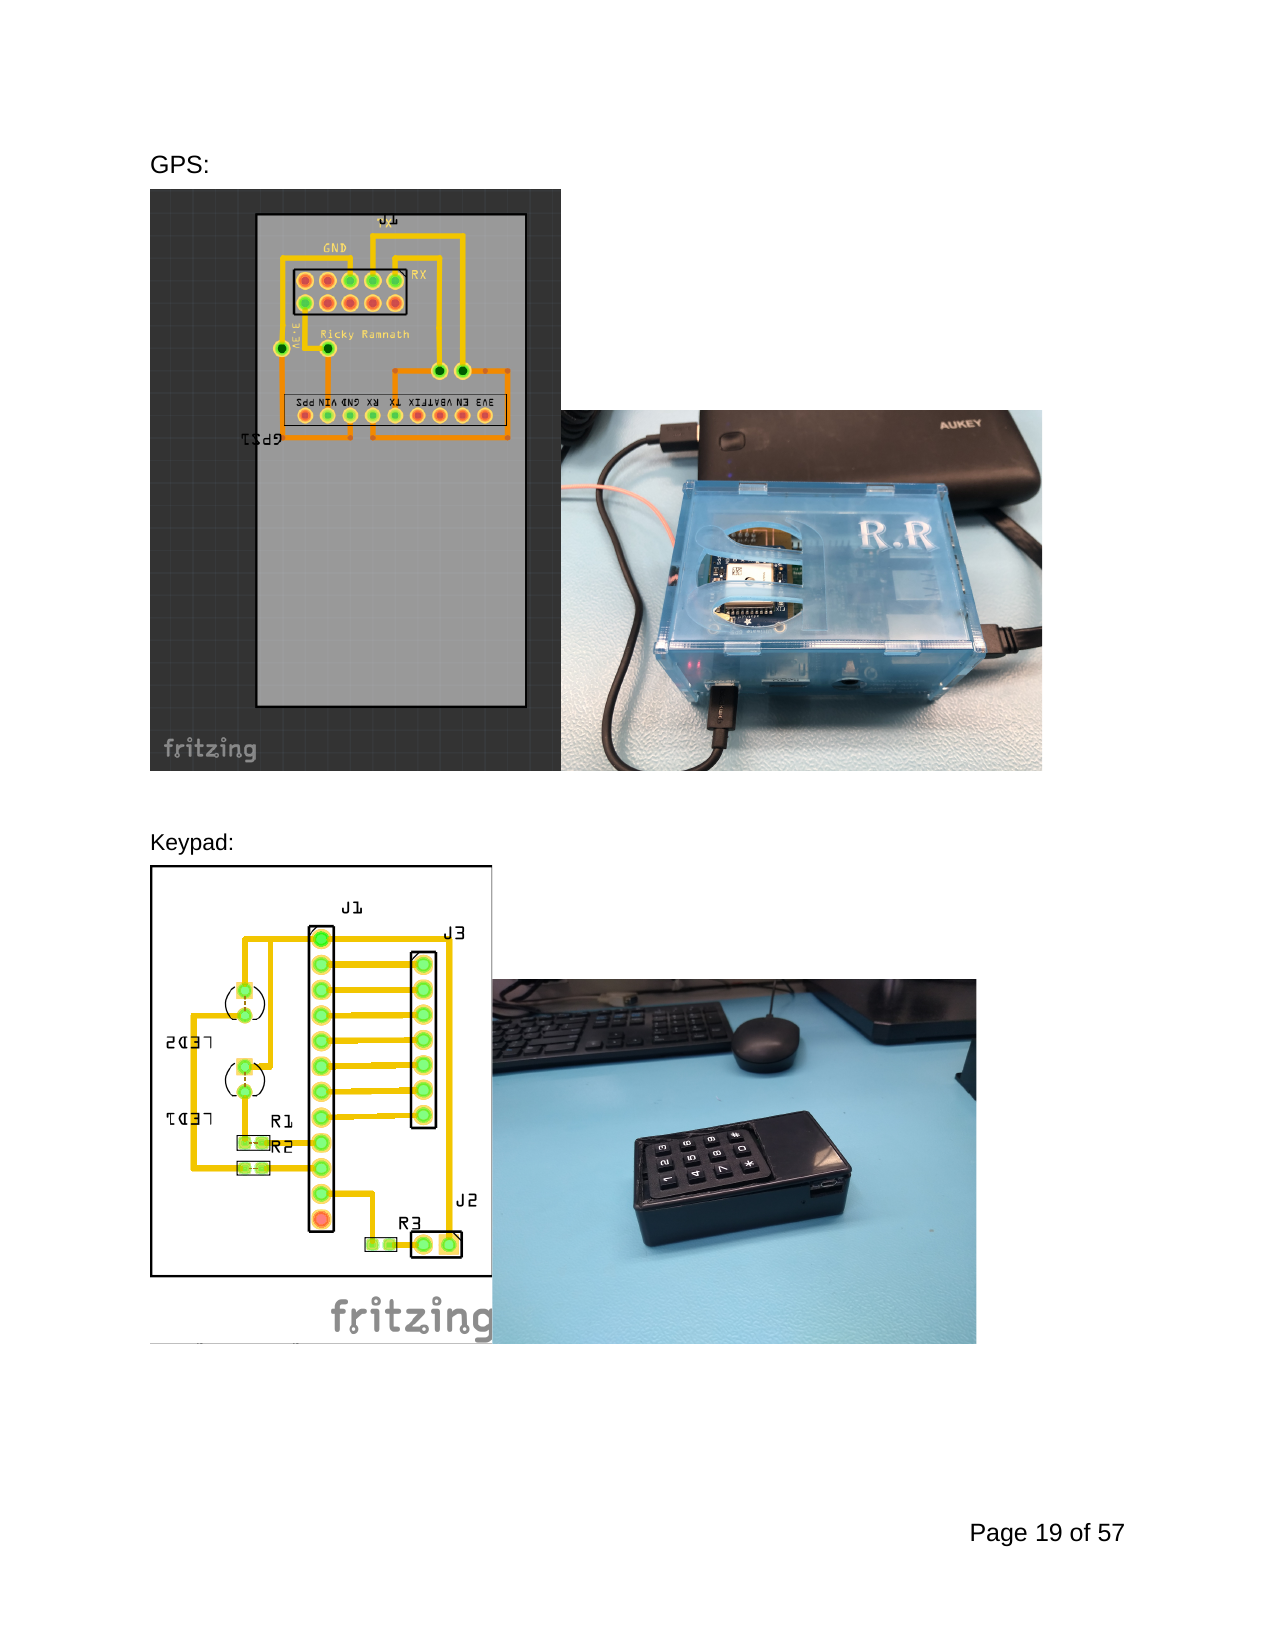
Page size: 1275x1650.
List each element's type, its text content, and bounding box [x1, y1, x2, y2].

picture [150, 189, 1043, 771]
text Keypad: [150, 829, 1125, 856]
text GPS: [150, 150, 1125, 179]
picture [150, 865, 977, 1344]
